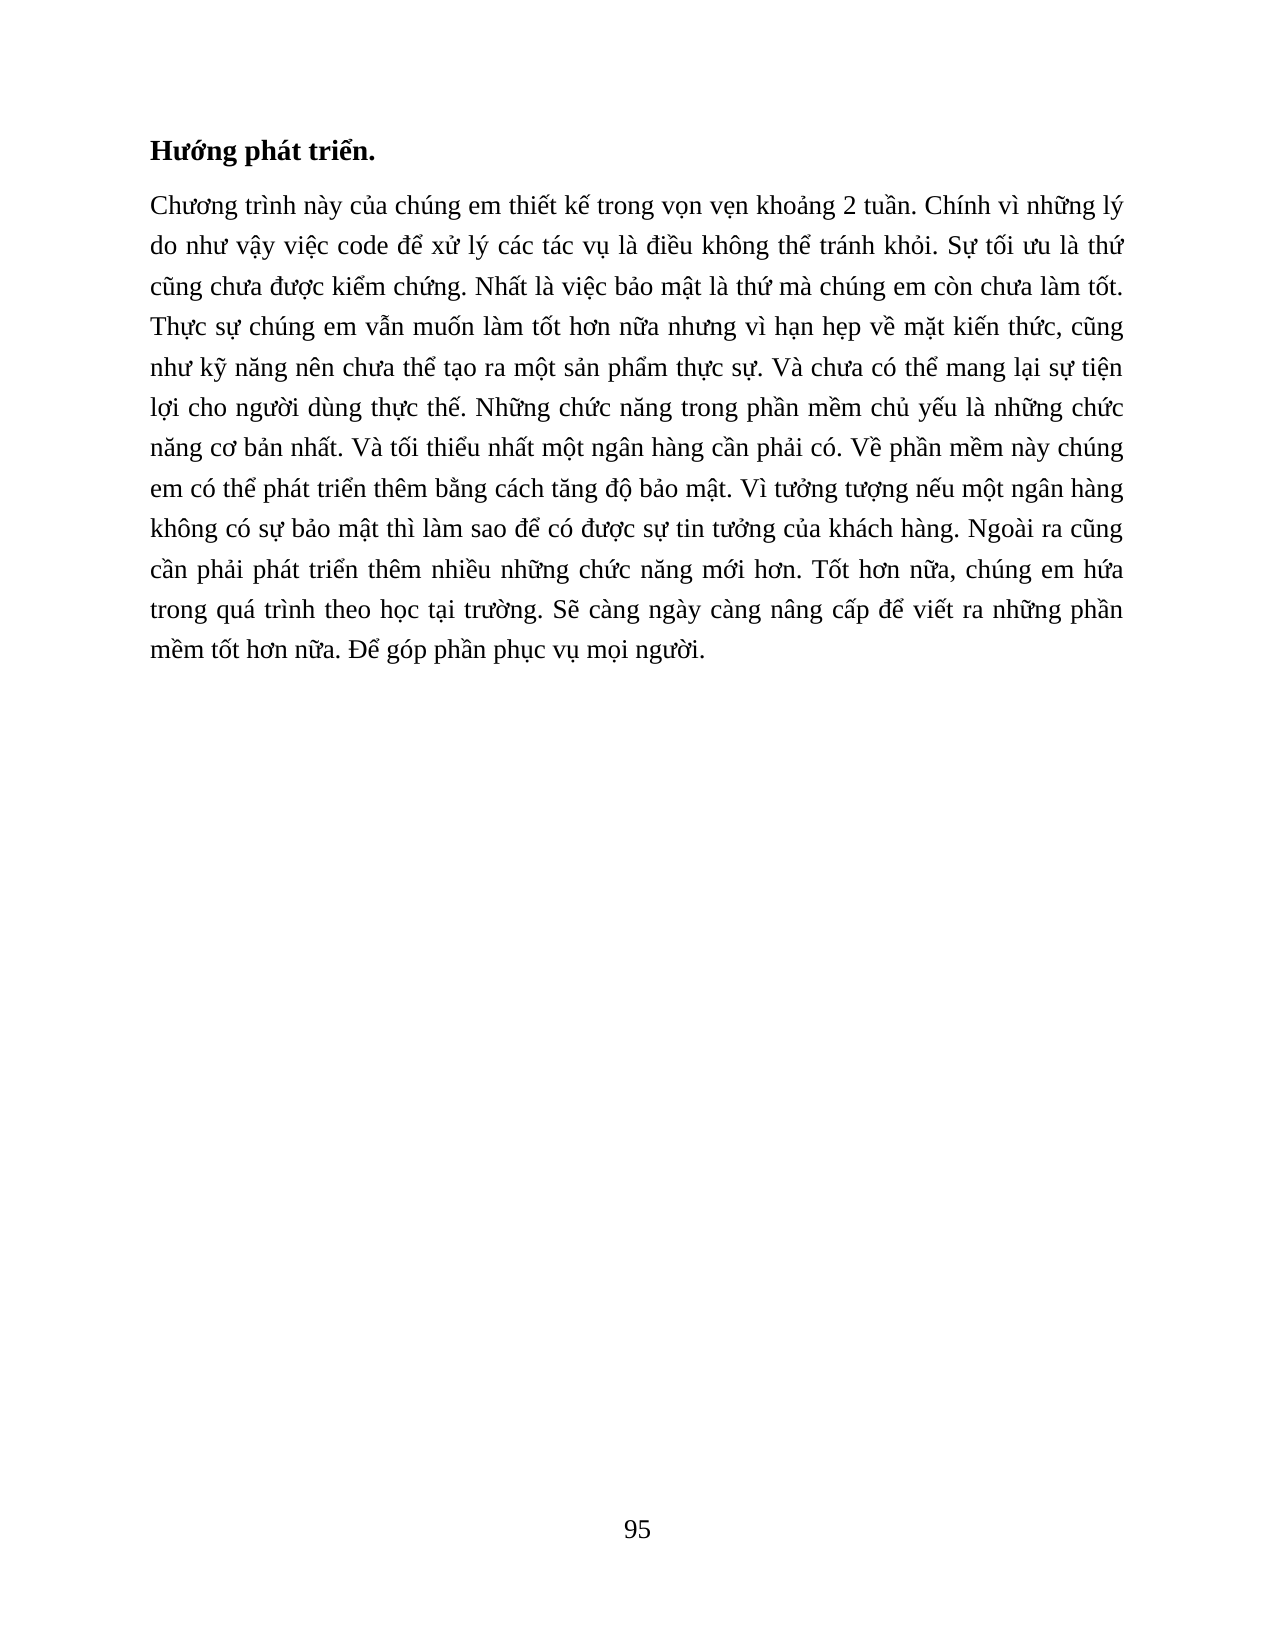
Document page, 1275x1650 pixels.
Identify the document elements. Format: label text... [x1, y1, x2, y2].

subtitle Hướng phát triển. [150, 133, 1125, 166]
text Chương trình này của chúng em thiết kế trong vọn vẹn khoảng 2 tuần. Chính vì những lý do như vậy việc code để xử lý các tác vụ là điều không thể tránh khỏi. Sự tối ưu là thứ cũng chưa được kiểm chứng. Nhất là việc bảo mật là thứ mà chúng em còn chưa làm tốt. Thực sự chúng em vẫn muốn làm tốt hơn nữa nhưng vì hạn hẹp về mặt kiến thức, cũng như kỹ năng nên chưa thể tạo ra một sản phẩm thực sự. Và chưa có thể mang lại sự tiện lợi cho người dùng thực thế. Những chức năng trong phần mềm chủ yếu là những chức năng cơ bản nhất. Và tối thiểu nhất một ngân hàng cần phải có. Về phần mềm này chúng em có thể phát triển thêm bằng cách tăng độ bảo mật. Vì tưởng tượng nếu một ngân hàng không có sự bảo mật thì làm sao để có được sự tin tưởng của khách hàng. Ngoài ra cũng cần phải phát triển thêm nhiều những chức năng mới hơn. Tốt hơn nữa, chúng em hứa trong quá trình theo học tại trường. Sẽ càng ngày càng nâng cấp để viết ra những phần mềm tốt hơn nữa. Để góp phần phục vụ mọi người. [150, 189, 1125, 665]
